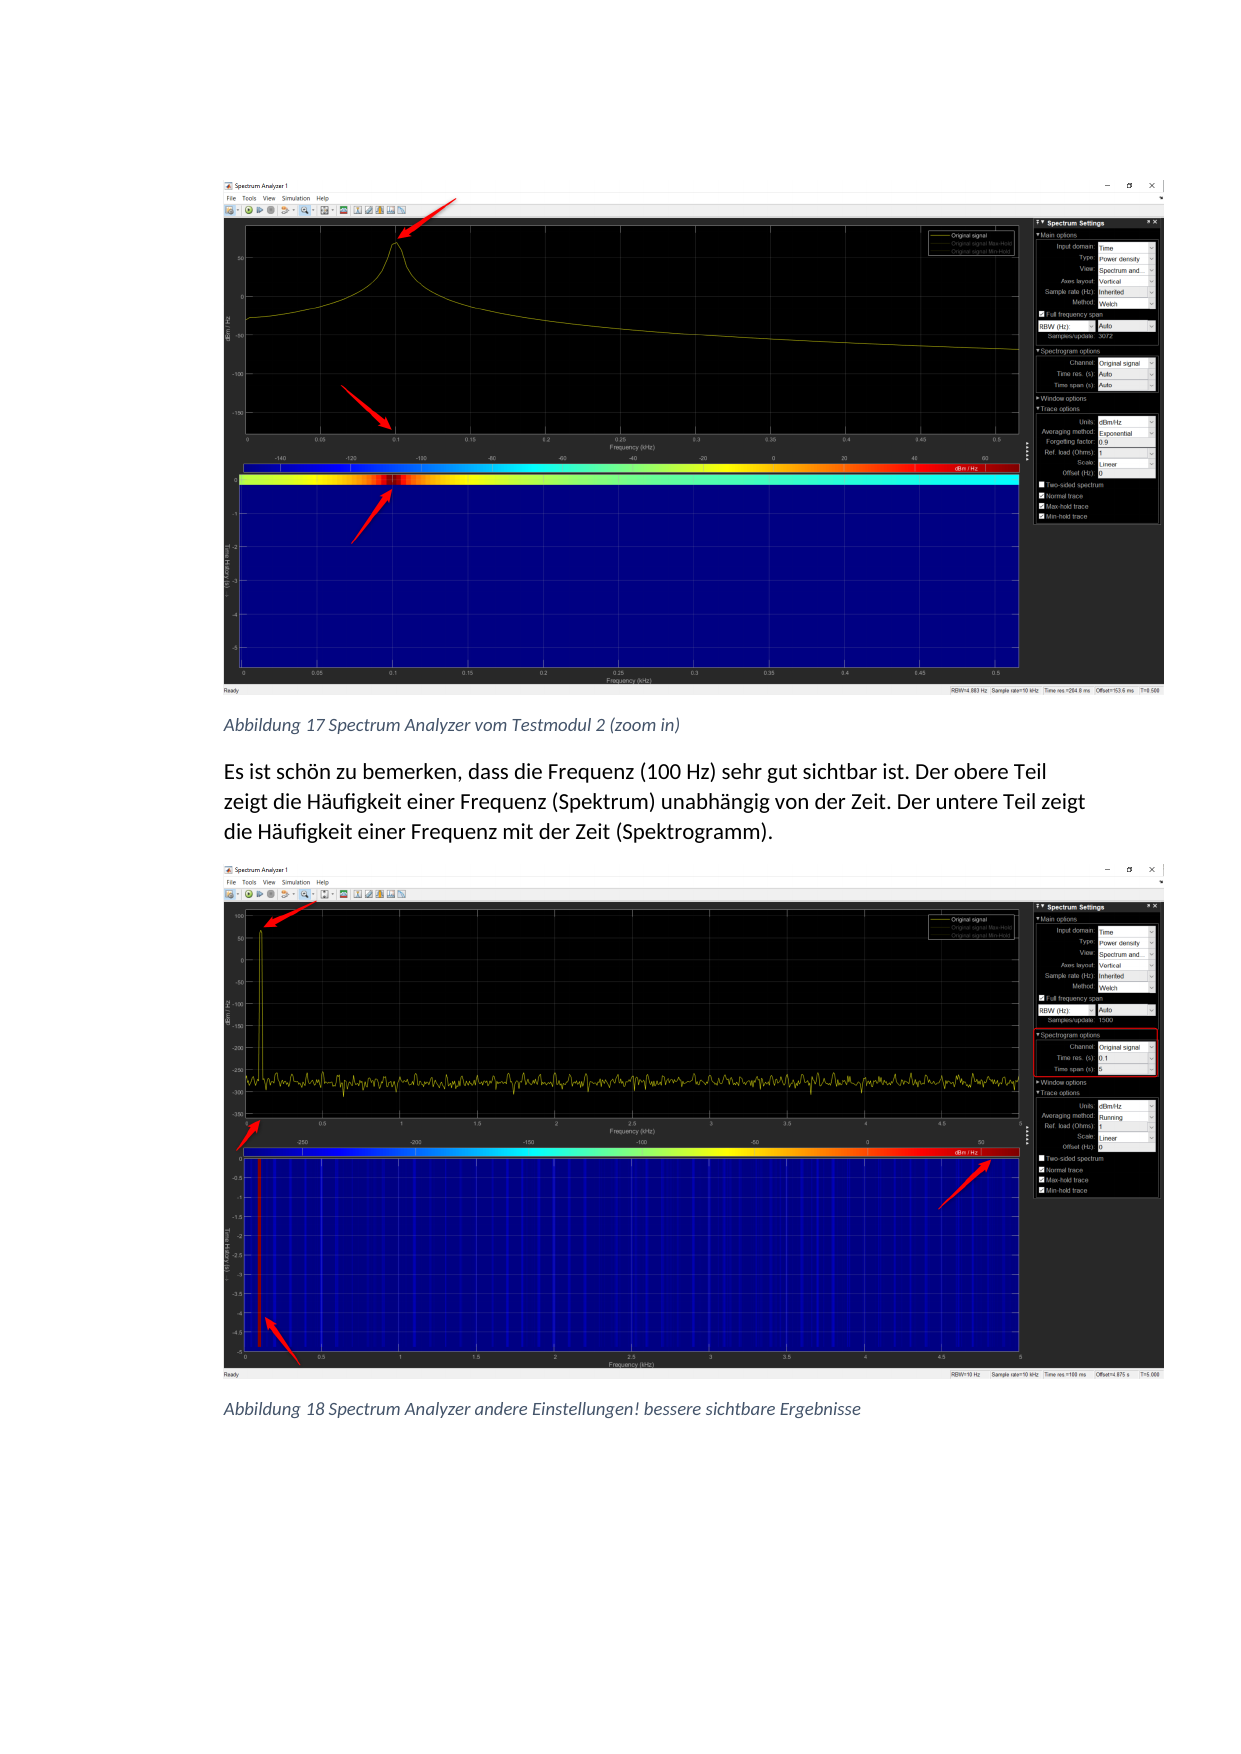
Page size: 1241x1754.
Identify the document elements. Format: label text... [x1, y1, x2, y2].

picture [223, 180, 1164, 695]
text Abbildung 18 Spectrum Analyzer andere Einstellungen! bessere sichtbare Ergebnisse [150, 1397, 1090, 1420]
text Es ist schön zu bemerken, dass die Frequenz (100 Hz) sehr gut sichtbar ist. Der obere Teil zeigt die Häufigkeit einer Frequenz (Spektrum) unabhängig von der Zeit. Der untere Teil zeigt die Häufigkeit einer Frequenz mit der Zeit (Spektrogramm). [224, 757, 1090, 845]
text Abbildung 17 Spectrum Analyzer vom Testmodul 2 (zoom in) [150, 713, 1090, 736]
picture [223, 864, 1164, 1379]
